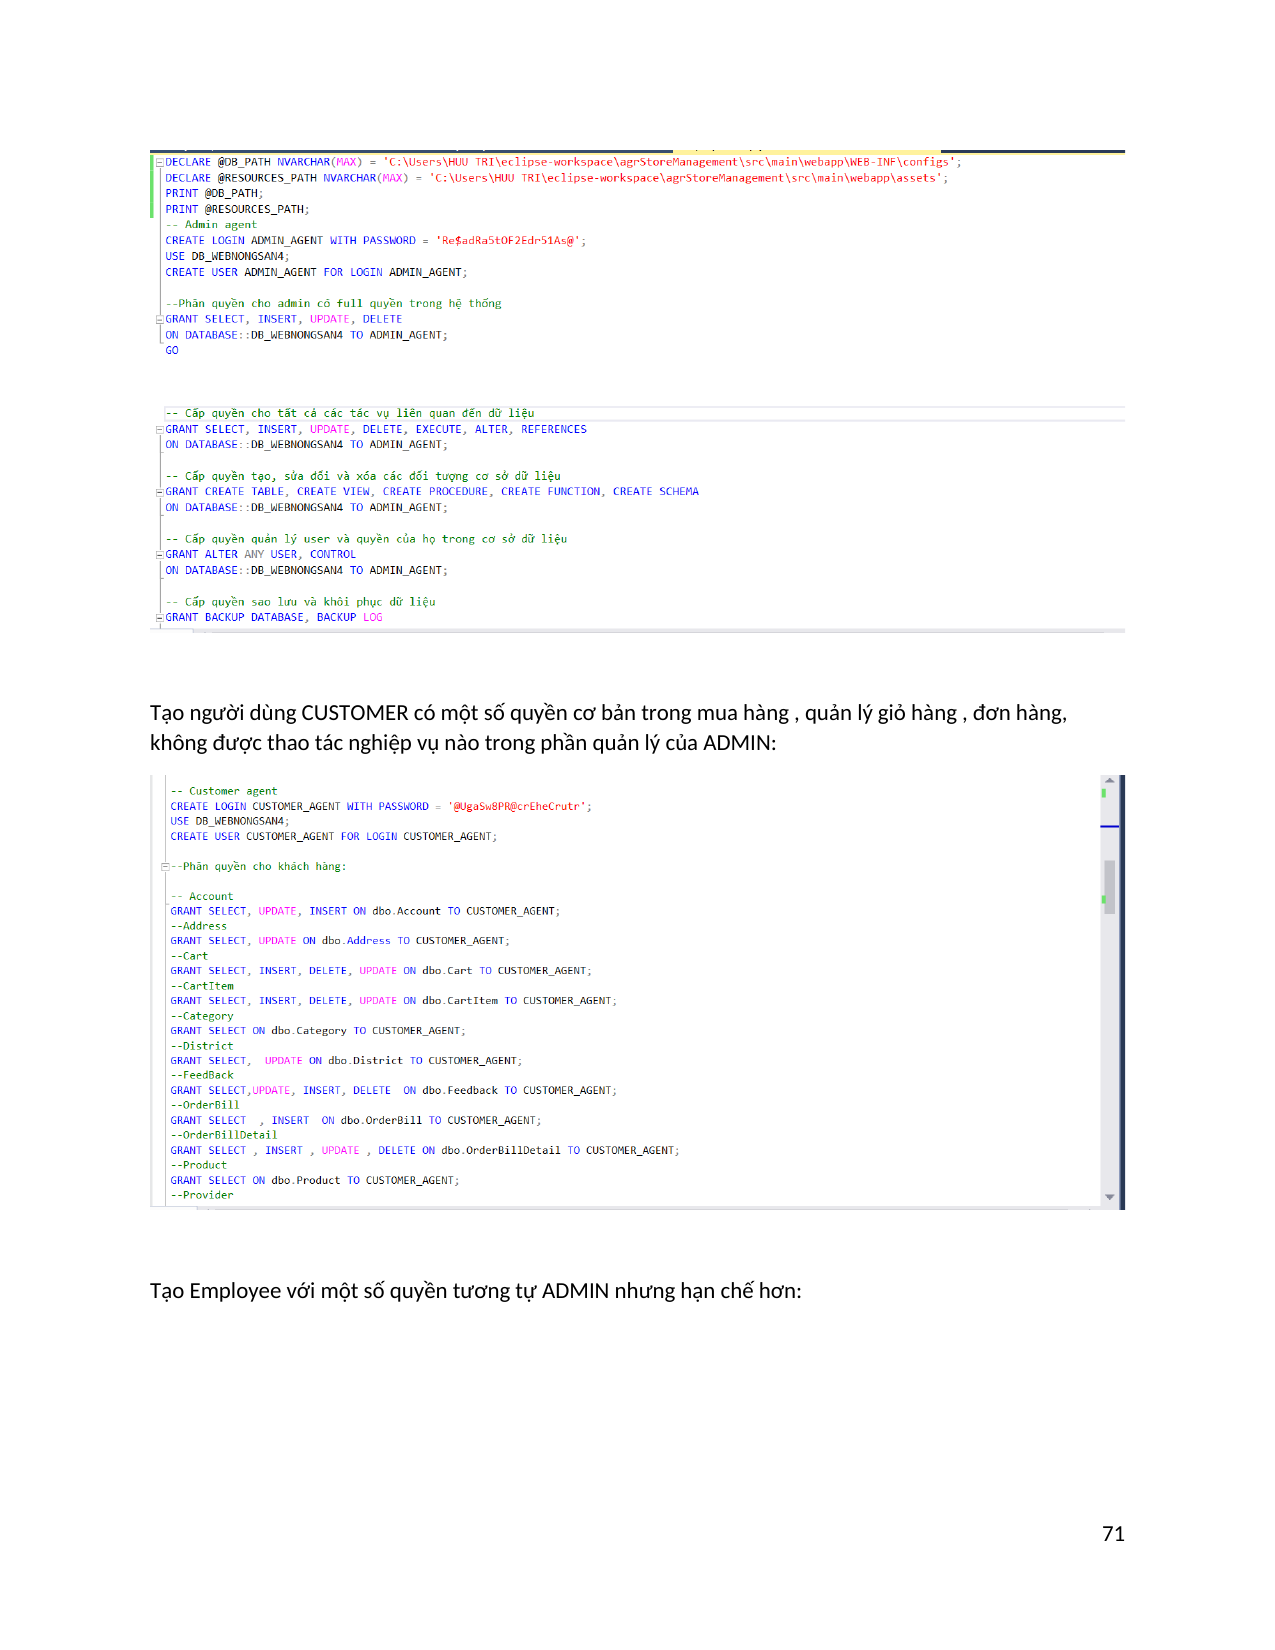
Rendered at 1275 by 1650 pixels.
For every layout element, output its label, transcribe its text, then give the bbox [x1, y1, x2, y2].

text Tạo Employee với một số quyền tương tự ADMIN nhưng hạn chế hơn: [150, 1276, 1125, 1304]
picture [150, 775, 1125, 1210]
text Tạo người dùng CUSTOMER có một số quyền cơ bản trong mua hàng , quản lý giỏ hàng , đơn hàng, không được thao tác nghiệp vụ nào trong phần quản lý của ADMIN: [150, 698, 1125, 756]
picture [150, 150, 1125, 633]
